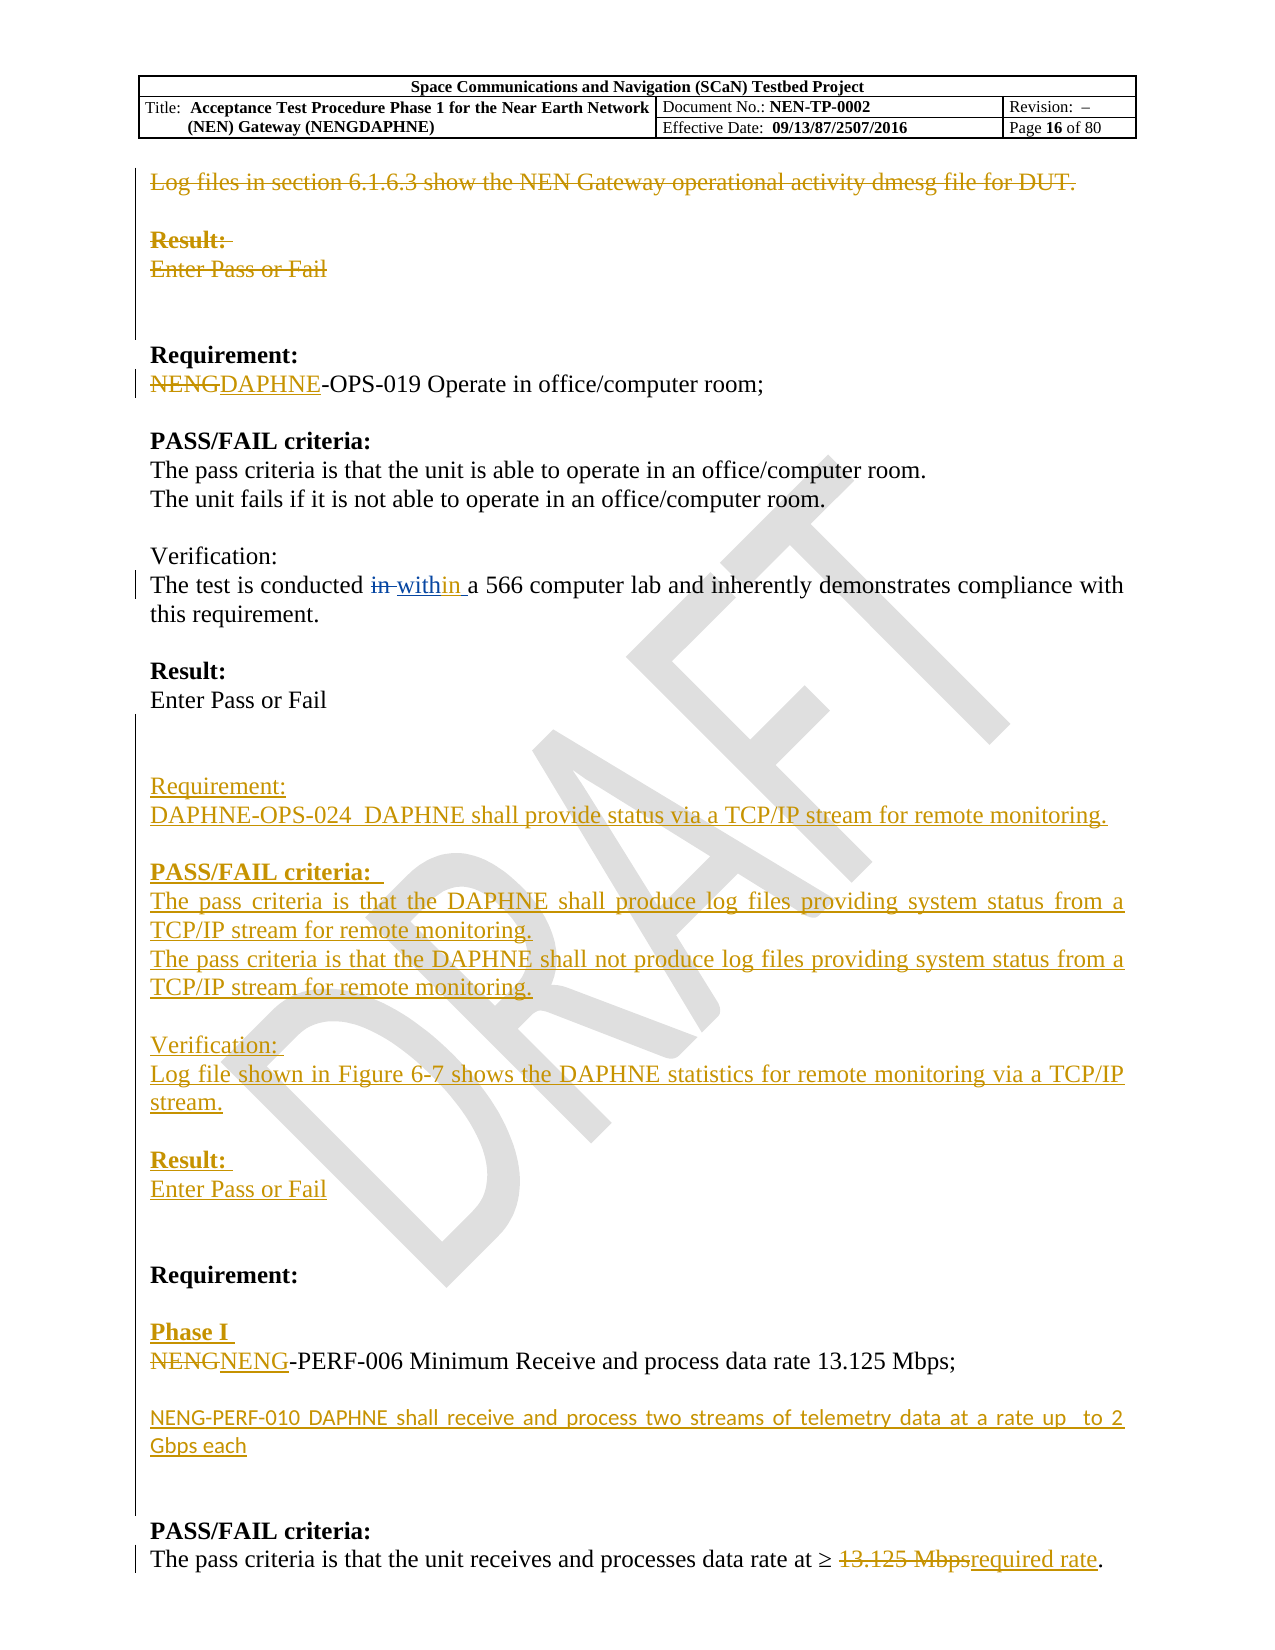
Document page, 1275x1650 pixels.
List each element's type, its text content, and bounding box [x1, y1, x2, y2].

text The pass criteria is that the unit is able to operate in an office/computer room. [150, 455, 1125, 484]
text Enter Pass or Fail [150, 685, 1125, 714]
text Verification: [150, 541, 1125, 570]
text Result: [150, 656, 1125, 685]
text Requirement: [150, 340, 1125, 369]
text The test is conducted a 566 computer lab and inherently demonstrates compliance with this requirement. [150, 570, 1125, 627]
text PASS/FAIL criteria: [150, 1516, 1125, 1544]
text Requirement: [150, 1260, 1125, 1289]
text -PERF-006 Minimum Receive and process data rate 13.125 Mbps; [150, 1346, 1125, 1375]
text The pass criteria is that the unit receives and processes data rate at ≥ . [150, 1544, 1125, 1573]
text The unit fails if it is not able to operate in an office/computer room. [150, 484, 1125, 512]
text PASS/FAIL criteria: [150, 426, 1125, 455]
text -OPS-019 Operate in office/computer room; [150, 369, 1125, 397]
